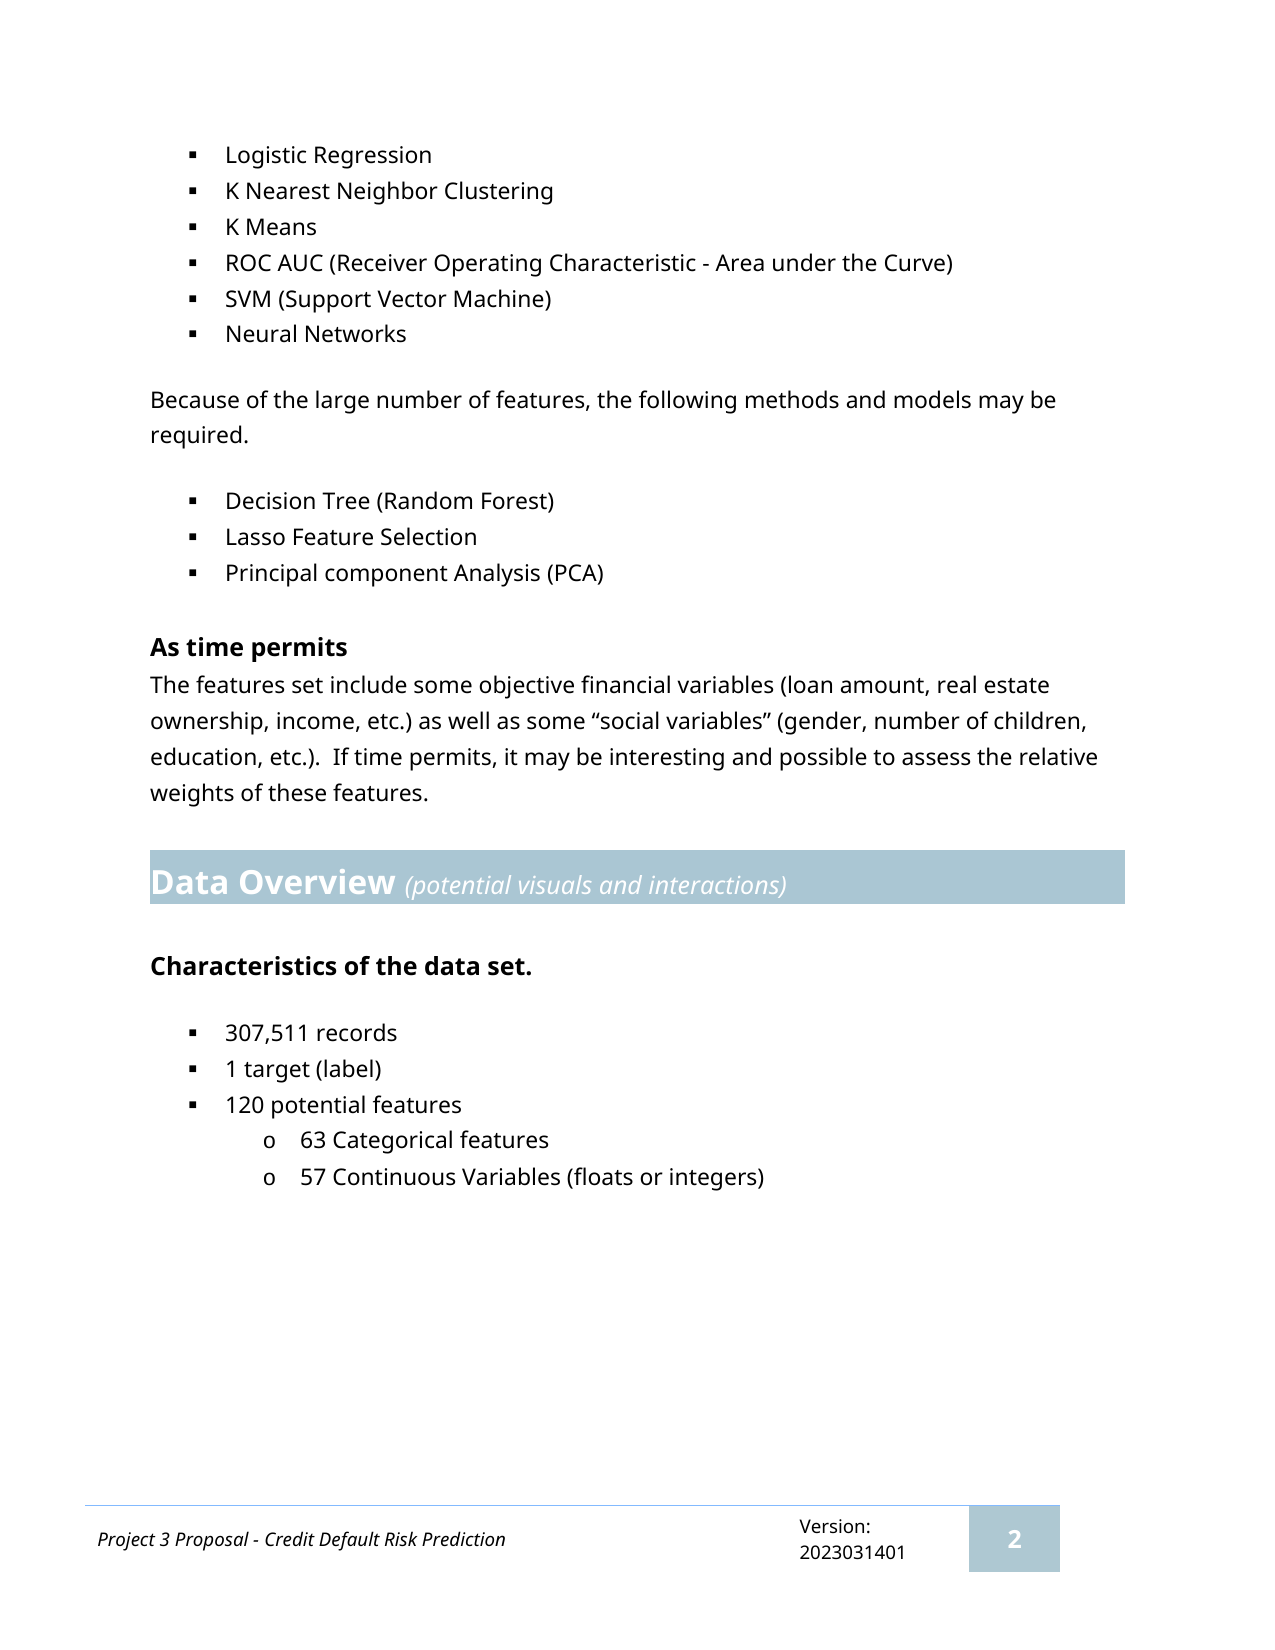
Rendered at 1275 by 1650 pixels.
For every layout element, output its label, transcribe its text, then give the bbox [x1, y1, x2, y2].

list K Nearest Neighbor Clustering [187, 175, 1125, 206]
list 1 target (label) [187, 1053, 1125, 1084]
text The features set include some objective financial variables (loan amount, real estate ownership, income, etc.) as well as some “social variables” (gender, number of children, education, etc.). If time permits, it may be interesting and possible to assess the relative weights of these features. [150, 669, 1125, 808]
subtitle Characteristics of the data set. [150, 948, 1125, 982]
list Neural Networks [187, 318, 1125, 350]
list Lasso Feature Selection [187, 521, 1125, 552]
subtitle Data Overview (potential visuals and interactions) [150, 857, 1125, 904]
list SVM (Support Vector Machine) [187, 282, 1125, 314]
list 63 Categorical features [262, 1124, 1125, 1156]
list Principal component Analysis (PCA) [187, 556, 1125, 588]
list K Means [187, 211, 1125, 242]
list Decision Tree (Random Forest) [187, 484, 1125, 516]
text Because of the large number of features, the following methods and models may be required. [150, 383, 1125, 451]
list 307,511 records [187, 1017, 1125, 1048]
list 120 potential features [187, 1088, 1125, 1120]
list Logistic Regression [187, 139, 1125, 170]
list ROC AUC (Receiver Operating Characteristic - Area under the Curve) [187, 247, 1125, 278]
list 57 Continuous Variables (floats or integers) [262, 1161, 1125, 1192]
subtitle As time permits [150, 630, 1125, 664]
